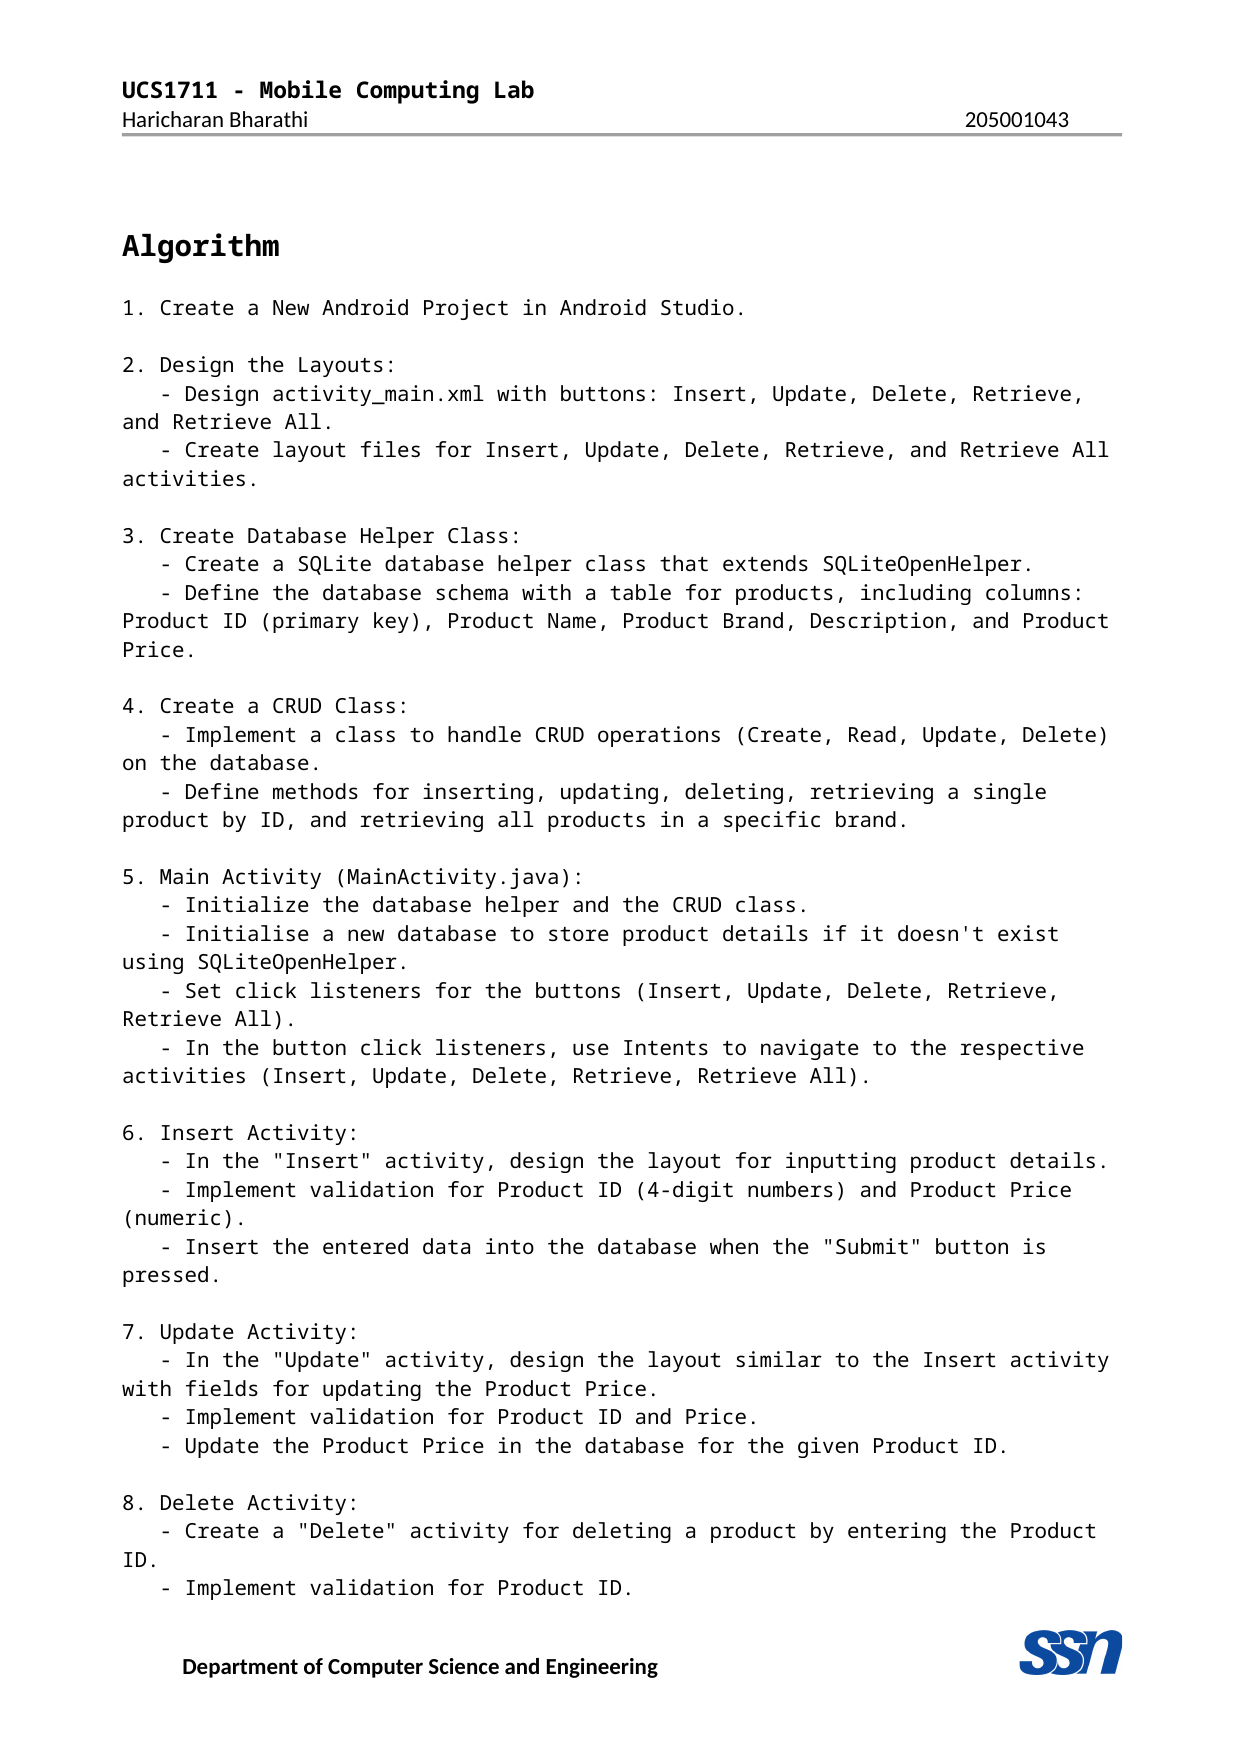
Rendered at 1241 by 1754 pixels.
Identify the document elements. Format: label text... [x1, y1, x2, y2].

text 4. Create a CRUD Class: [122, 692, 1122, 720]
text - Design activity_main.xml with buttons: Insert, Update, Delete, Retrieve, and Retrieve All. [122, 379, 1122, 436]
text 7. Update Activity: [122, 1317, 1122, 1346]
text - Update the Product Price in the database for the given Product ID. [122, 1431, 1122, 1459]
text - In the "Update" activity, design the layout similar to the Insert activity with fields for updating the Product Price. [122, 1346, 1122, 1402]
text - In the button click listeners, use Intents to navigate to the respective activities (Insert, Update, Delete, Retrieve, Retrieve All). [122, 1033, 1122, 1090]
text - Create layout files for Insert, Update, Delete, Retrieve, and Retrieve All activities. [122, 436, 1122, 492]
text - Create a SQLite database helper class that extends SQLiteOpenHelper. [122, 549, 1122, 578]
text 5. Main Activity (MainActivity.java): [122, 862, 1122, 891]
text - In the "Insert" activity, design the layout for inputting product details. [122, 1147, 1122, 1175]
text 3. Create Database Helper Class: [122, 521, 1122, 549]
text - Define the database schema with a table for products, including columns: Product ID (primary key), Product Name, Product Brand, Description, and Product Price. [122, 578, 1122, 663]
text - Define methods for inserting, updating, deleting, retrieving a single product by ID, and retrieving all products in a specific brand. [122, 777, 1122, 834]
text - Create a "Delete" activity for deleting a product by entering the Product ID. [122, 1516, 1122, 1573]
text - Implement validation for Product ID (4-digit numbers) and Product Price (numeric). [122, 1175, 1122, 1232]
text - Implement validation for Product ID and Price. [122, 1402, 1122, 1431]
text 1. Create a New Android Project in Android Studio. [122, 293, 1122, 322]
text - Implement a class to handle CRUD operations (Create, Read, Update, Delete) on the database. [122, 720, 1122, 777]
text 2. Design the Layouts: [122, 350, 1122, 379]
text - Initialise a new database to store product details if it doesn't exist using SQLiteOpenHelper. [122, 919, 1122, 976]
text - Implement validation for Product ID. [122, 1573, 1122, 1602]
text - Insert the entered data into the database when the "Submit" button is pressed. [122, 1232, 1122, 1289]
text - Set click listeners for the buttons (Insert, Update, Delete, Retrieve, Retrieve All). [122, 976, 1122, 1033]
picture [1019, 1630, 1123, 1675]
text - Initialize the database helper and the CRUD class. [122, 891, 1122, 919]
text Algorithm [122, 225, 1122, 265]
text 8. Delete Activity: [122, 1488, 1122, 1516]
text 6. Insert Activity: [122, 1118, 1122, 1147]
